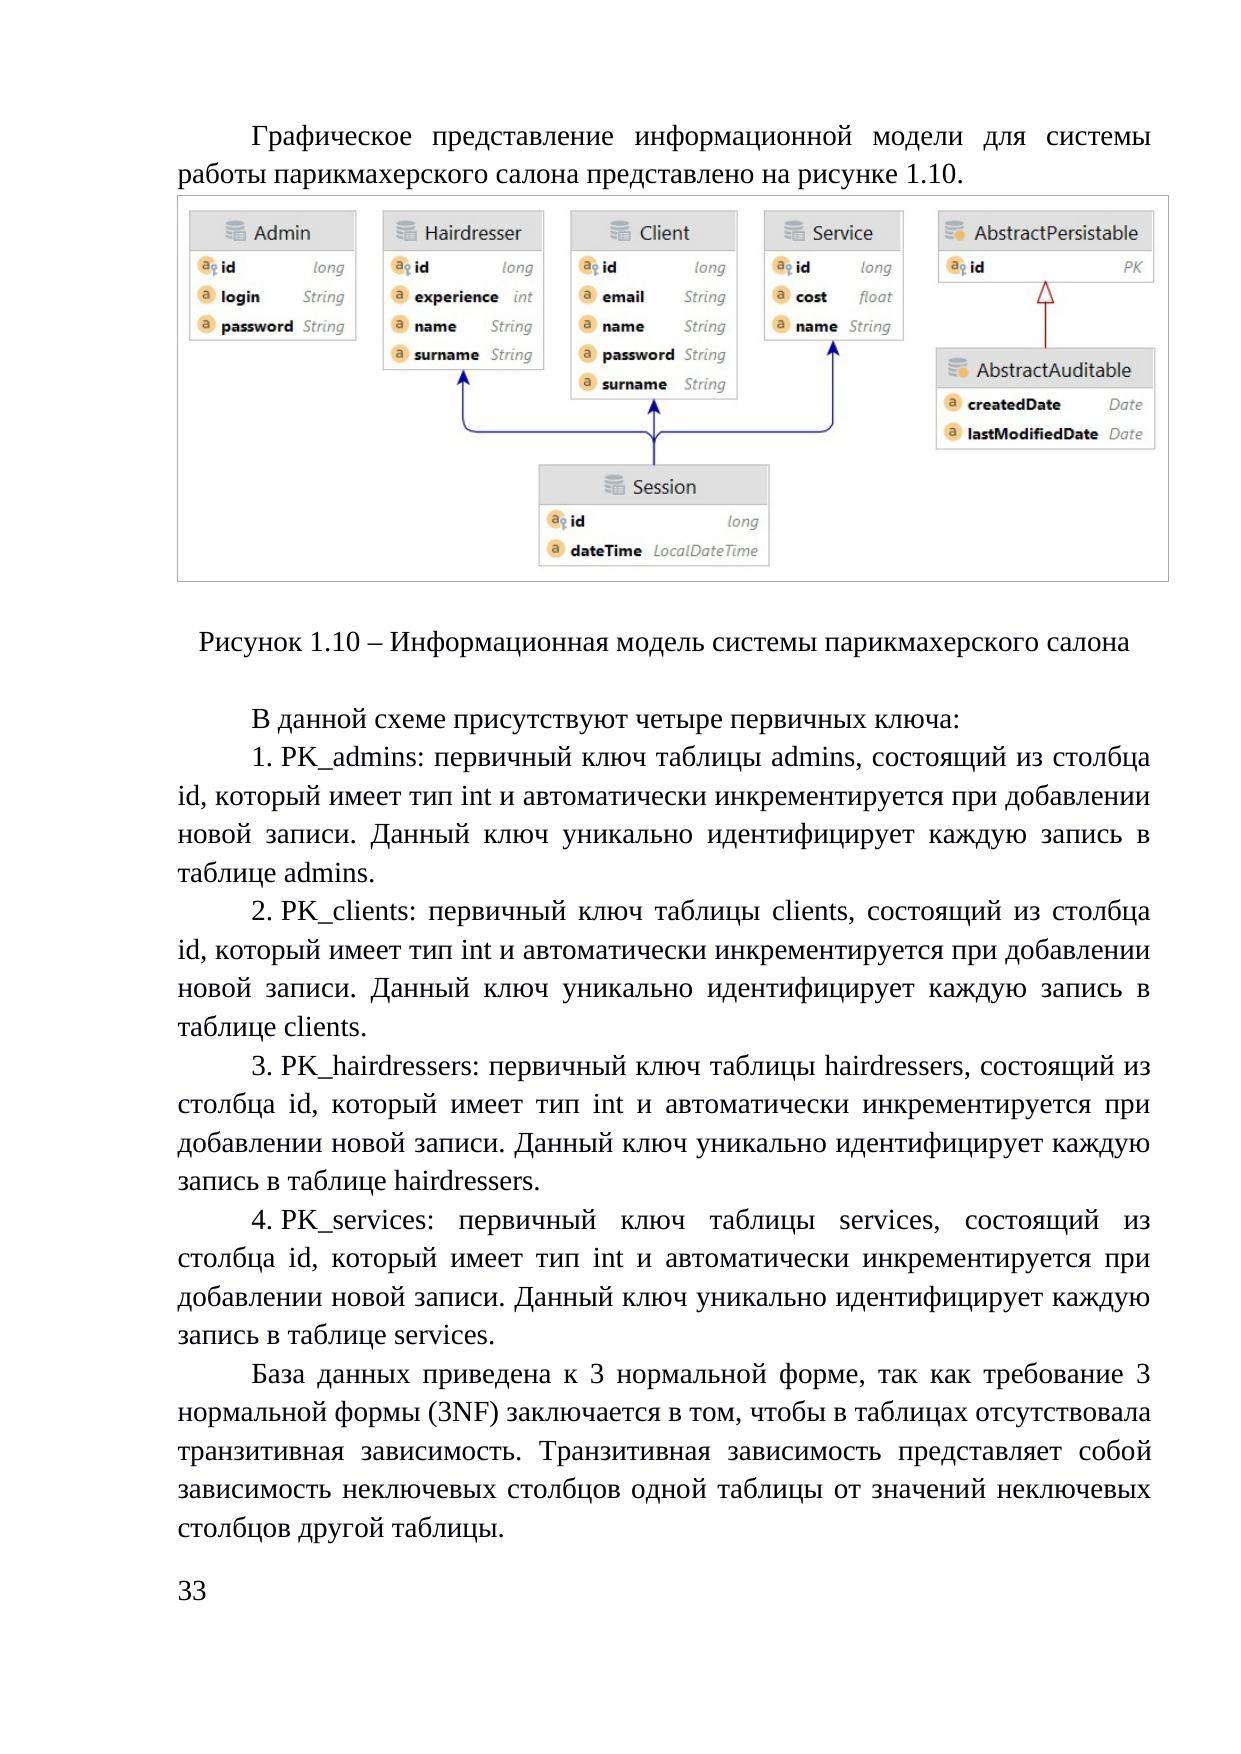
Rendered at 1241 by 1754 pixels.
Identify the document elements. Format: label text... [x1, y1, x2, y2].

list PK_admins: первичный ключ таблицы admins, состоящий из столбца id, который имеет тип int и автоматически инкрементируется при добавлении новой записи. Данный ключ уникально идентифицирует каждую запись в таблице admins. [177, 739, 1152, 888]
list PK_hairdressers: первичный ключ таблицы hairdressers, состоящий из столбца id, который имеет тип int и автоматически инкрементируется при добавлении новой записи. Данный ключ уникально идентифицирует каждую запись в таблице hairdressers. [177, 1048, 1152, 1197]
list PK_clients: первичный ключ таблицы clients, состоящий из столбца id, который имеет тип int и автоматически инкрементируется при добавлении новой записи. Данный ключ уникально идентифицирует каждую запись в таблице clients. [177, 893, 1152, 1043]
text База данных приведена к 3 нормальной форме, так как требование 3 нормальной формы (3NF) заключается в том, чтобы в таблицах отсутствовала транзитивная зависимость. Транзитивная зависимость представляет собой зависимость неключевых столбцов одной таблицы от значений неключевых столбцов другой таблицы. [177, 1356, 1152, 1544]
list PK_services: первичный ключ таблицы services, состоящий из столбца id, который имеет тип int и автоматически инкрементируется при добавлении новой записи. Данный ключ уникально идентифицирует каждую запись в таблице services. [177, 1202, 1152, 1351]
text Графическое представление информационной модели для системы работы парикмахерского салона представлено на рисунке 1.10. [177, 118, 1152, 190]
text В данной схеме присутствуют четыре первичных ключа: [177, 701, 1152, 734]
text Рисунок 1.10 – Информационная модель системы парикмахерского салона [177, 624, 1152, 657]
picture [178, 196, 1168, 581]
